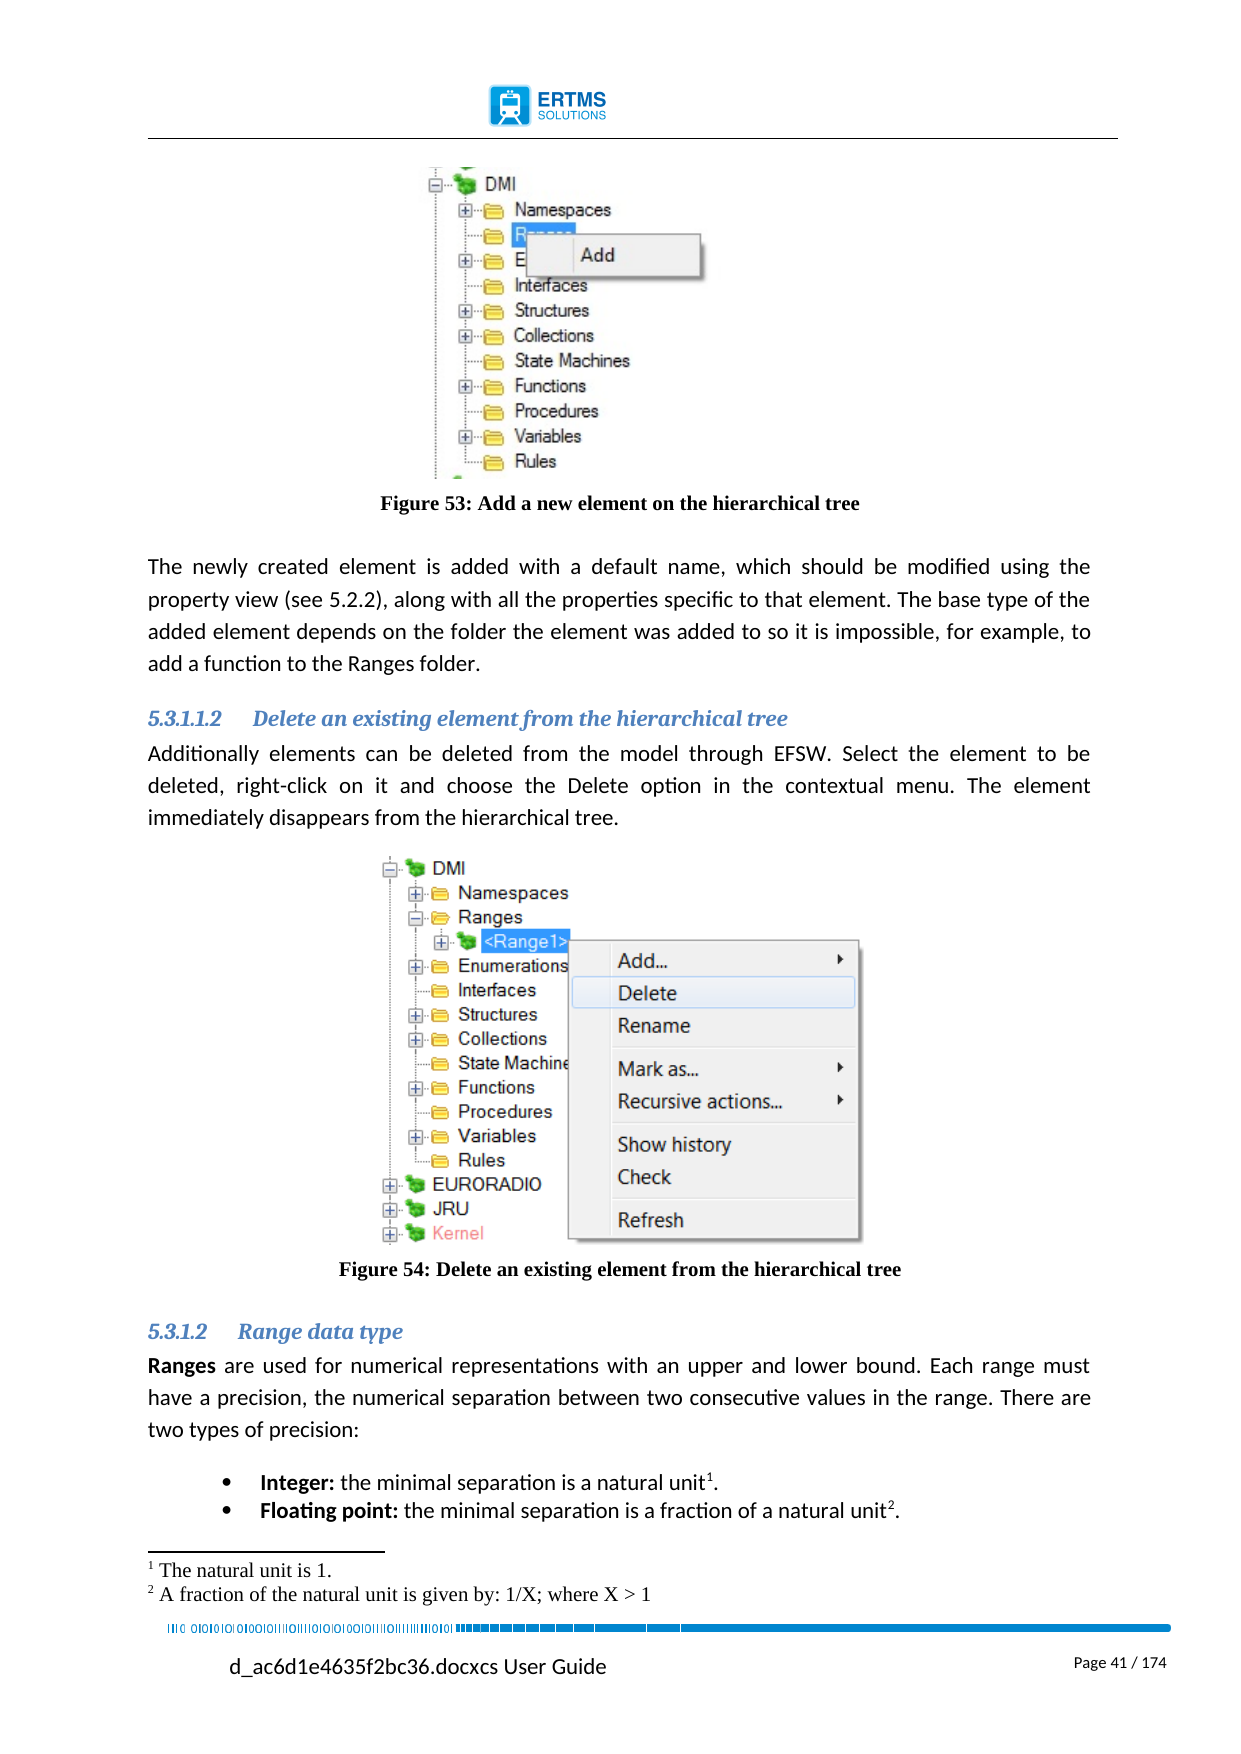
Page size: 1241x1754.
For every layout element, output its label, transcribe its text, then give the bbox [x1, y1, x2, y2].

picture [376, 856, 864, 1245]
text Additionally elements can be deleted from the model through EFSW. Select the element to be deleted, right-click on it and choose the Delete option in the contextual menu. The element immediately disappears from the hierarchical tree. [148, 739, 1093, 831]
subtitle Range data type [148, 1318, 1093, 1345]
text The newly created element is added with a default name, which should be modified using the property view (see 5.2.2), along with all the properties specific to that element. The base type of the added element depends on the folder the element was added to so it is impossible, for example, to add a function to the Ranges folder. [148, 552, 1093, 677]
text Figure 53: Add a new element on the hierarchical tree [148, 491, 1093, 515]
picture [407, 167, 833, 479]
picture [167, 1624, 1171, 1633]
text Ranges are used for numerical representations with an upper and lower bound. Each range must have a precision, the numerical separation between two consecutive values in the range. There are two types of precision: [148, 1351, 1093, 1443]
list Floating point: the minimal separation is a fraction of a natural unit. [223, 1496, 1093, 1524]
picture [477, 73, 617, 138]
list Integer: the minimal separation is a natural unit. [223, 1468, 1093, 1496]
text Figure 54: Delete an existing element from the hierarchical tree [148, 1257, 1093, 1281]
subtitle Delete an existing element from the hierarchical tree [148, 706, 1093, 733]
